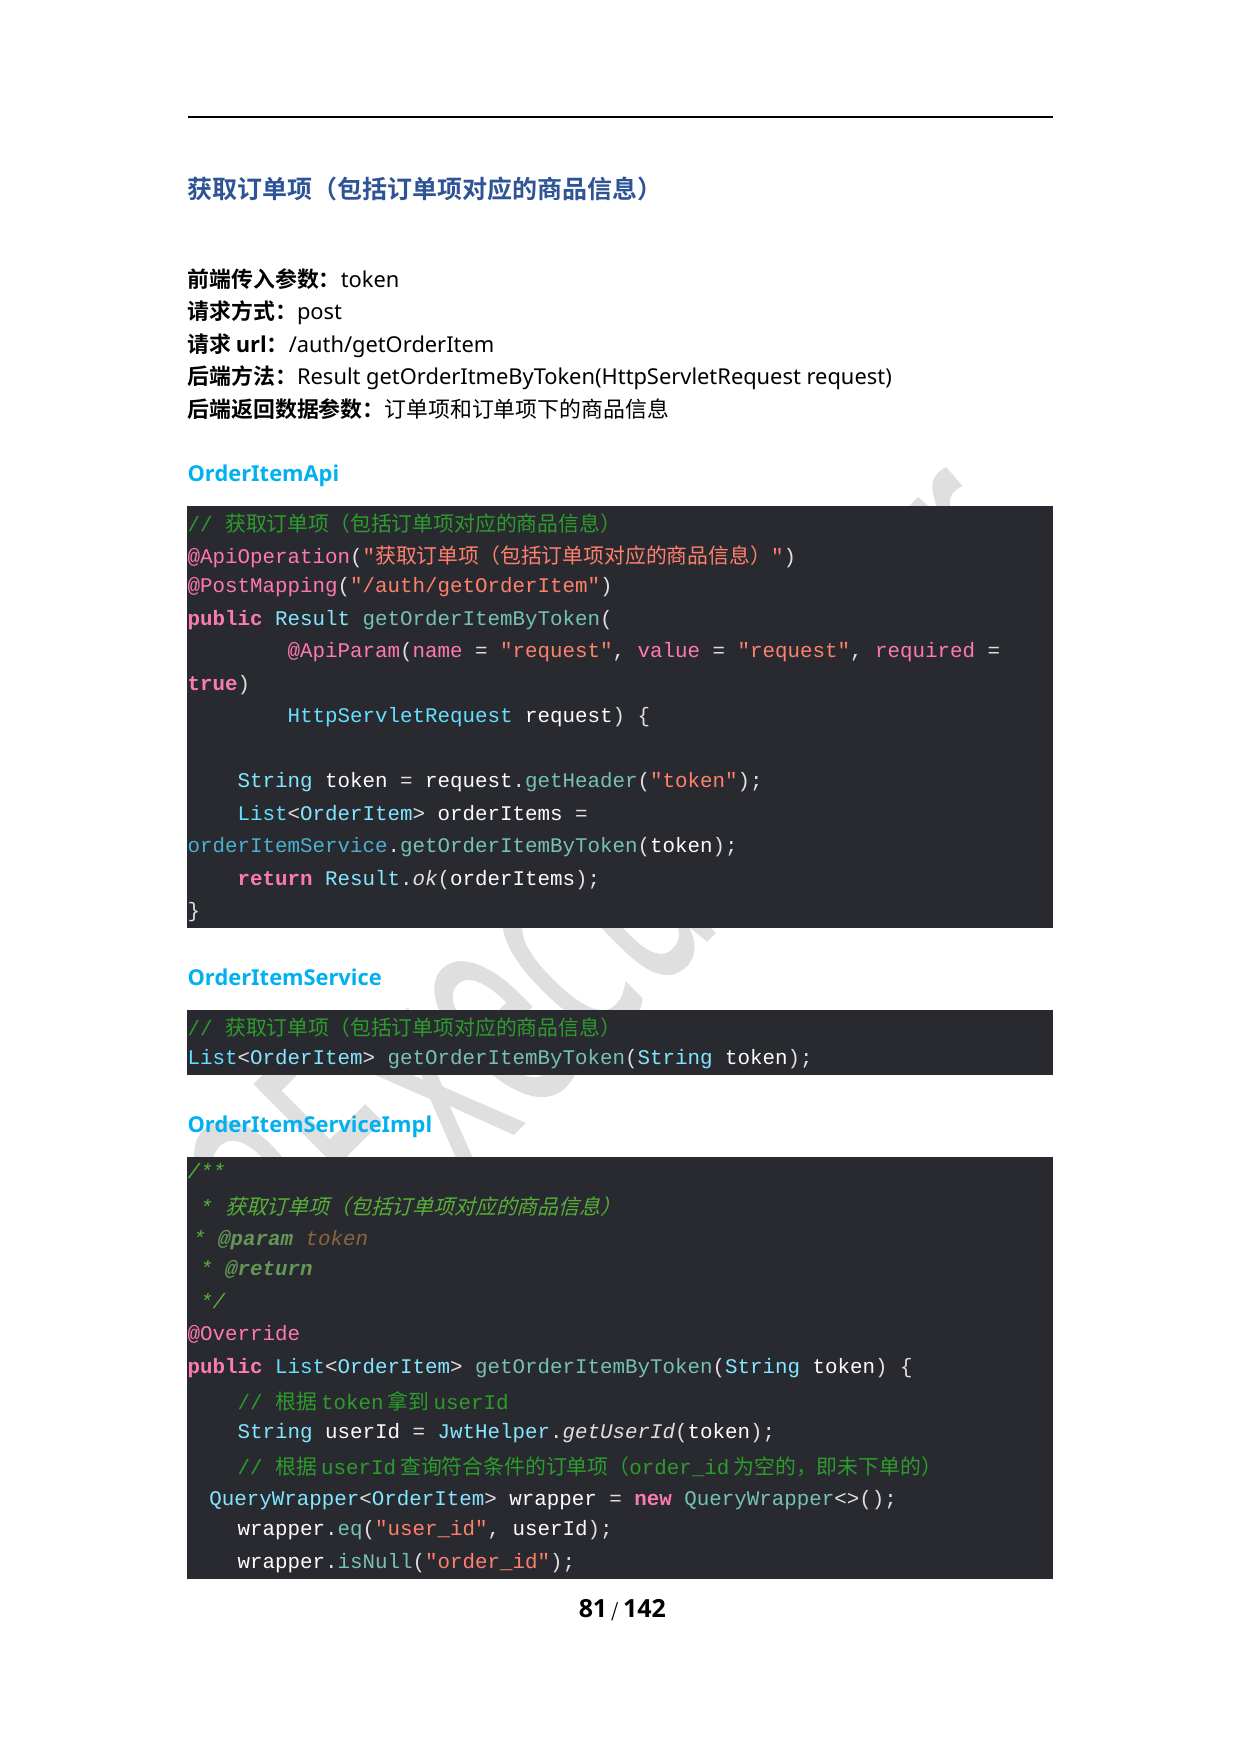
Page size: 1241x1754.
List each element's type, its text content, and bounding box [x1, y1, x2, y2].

text 请求url：/auth/getOrderItem [187, 327, 1053, 359]
text 请求方式：post [187, 294, 1053, 327]
text // 获取订单项（包括订单项对应的商品信息） @ApiOperation("获取订单项（包括订单项对应的商品信息）") @PostMapping("/auth/getOrderItem") public Result getOrderItemByToken( @ApiParam(name = "request", value = "request", required = true) HttpServletRequest request) { String token = request.getHeader("token"); List<OrderItem> orderItems = orderItemService.getOrderItemByToken(token); return Result.ok(orderItems); } [187, 506, 1053, 928]
text 前端传入参数：token [187, 262, 1053, 294]
text OrderItemServiceImpl [187, 1107, 1053, 1140]
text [187, 1157, 1053, 1579]
text OrderItemApi [187, 457, 1053, 489]
text OrderItemService [187, 961, 1053, 993]
text // 获取订单项（包括订单项对应的商品信息） List<OrderItem> getOrderItemByToken(String token); [187, 1010, 1053, 1075]
text 后端方法：Result getOrderItmeByToken(HttpServletRequest request) [187, 359, 1053, 392]
text 后端返回数据参数：订单项和订单项下的商品信息 [187, 392, 1053, 424]
text 获取订单项（包括订单项对应的商品信息） [187, 156, 1053, 221]
